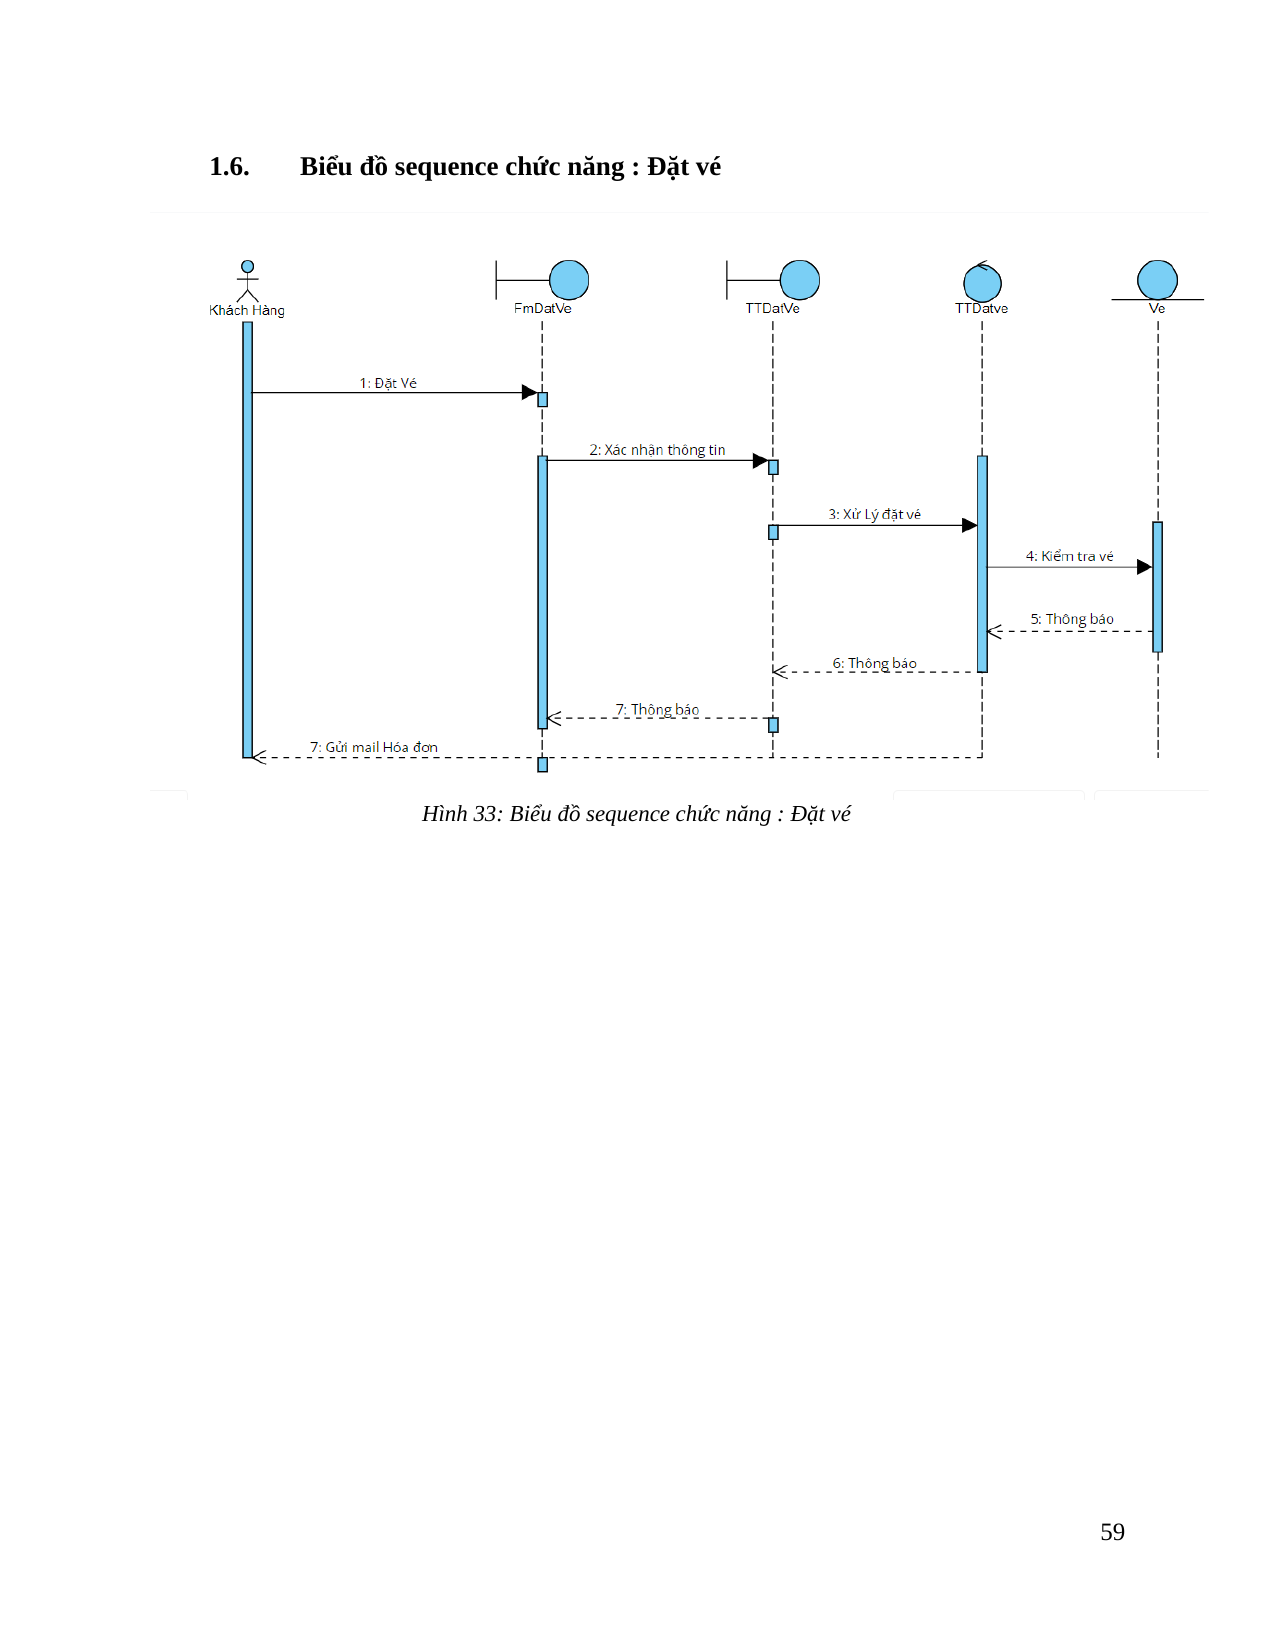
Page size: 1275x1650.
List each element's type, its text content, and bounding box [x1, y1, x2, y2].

text Hình 33: Biểu đồ sequence chức năng : Đặt vé [150, 800, 1125, 826]
picture [150, 212, 1209, 800]
subtitle Biểu đồ sequence chức năng : Đặt vé [209, 150, 1125, 181]
